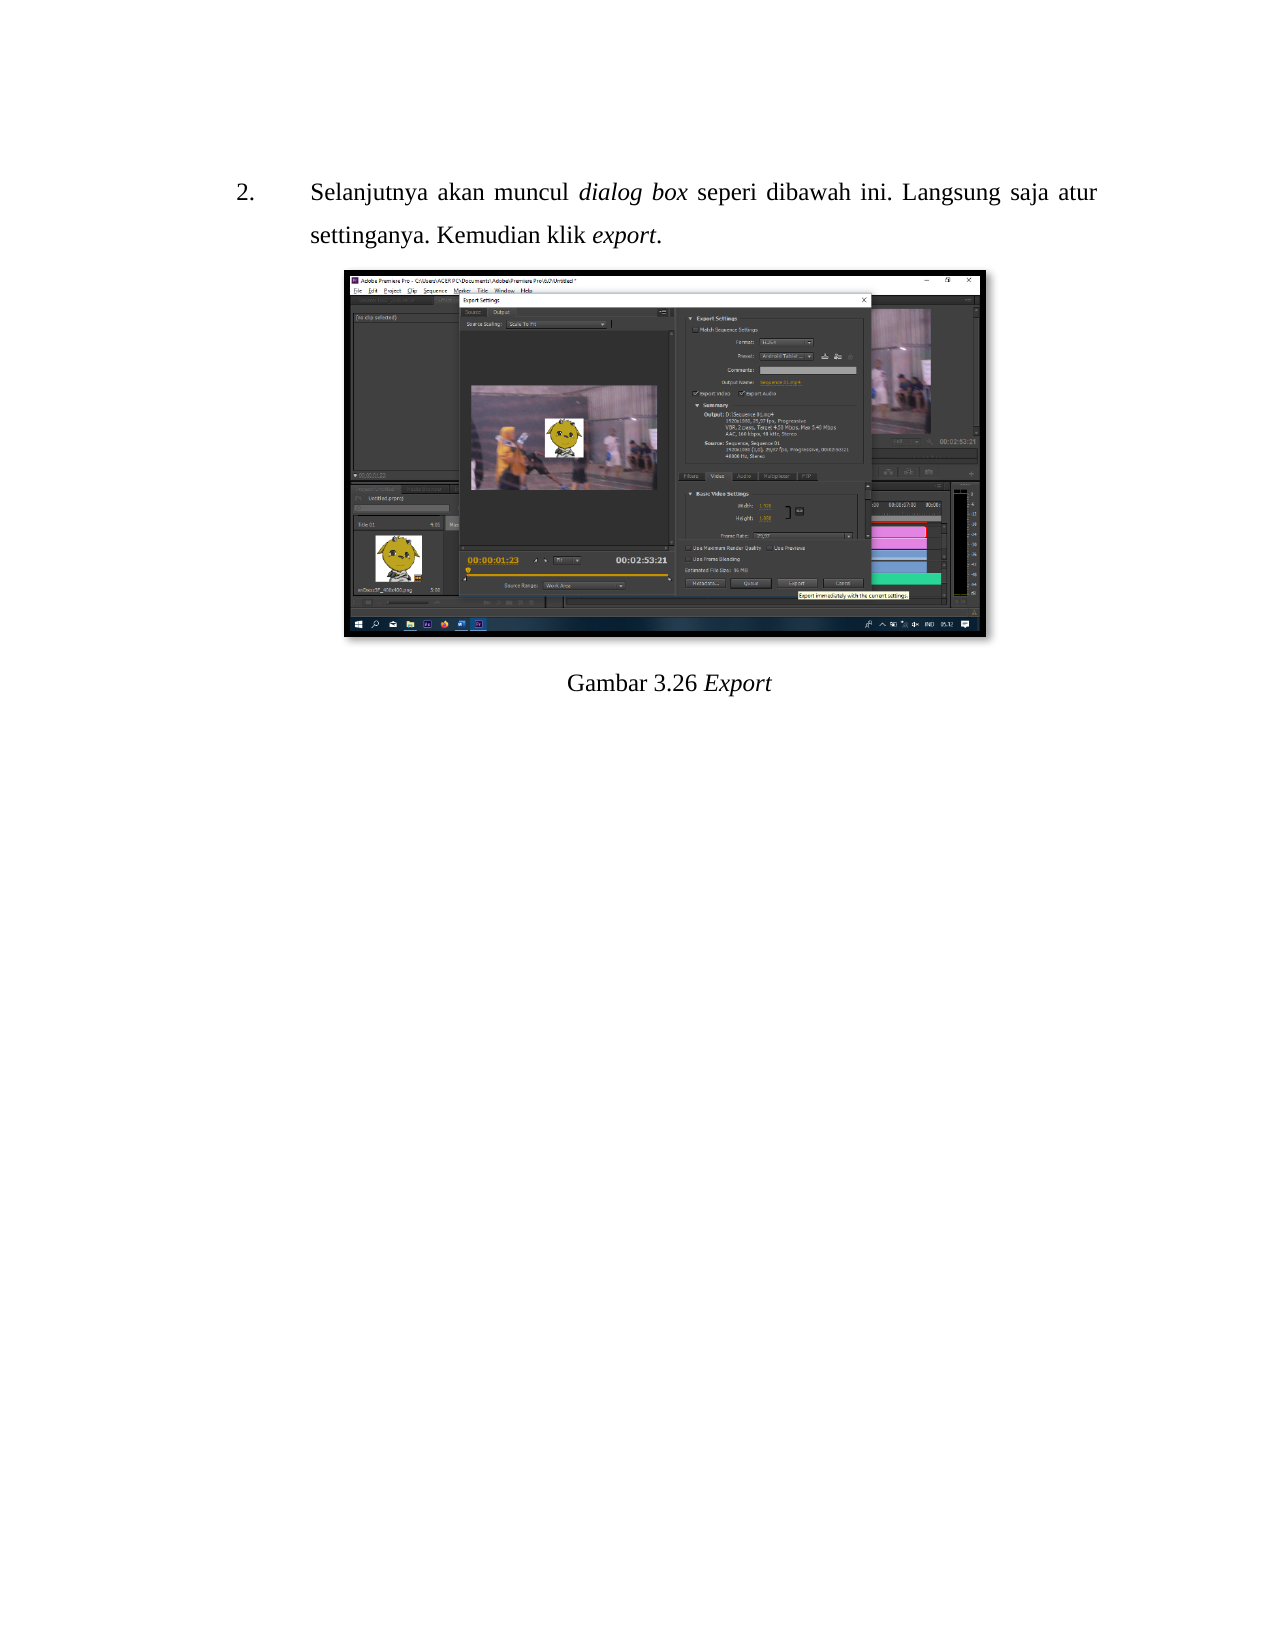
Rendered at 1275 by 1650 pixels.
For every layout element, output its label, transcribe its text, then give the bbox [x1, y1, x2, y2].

list Selanjutnya akan muncul dialog box seperi dibawah ini. Langsung saja atur settinganya. Kemudian klik export. [236, 177, 1098, 249]
picture [350, 276, 980, 631]
text Gambar 3.26 Export [243, 668, 1098, 697]
